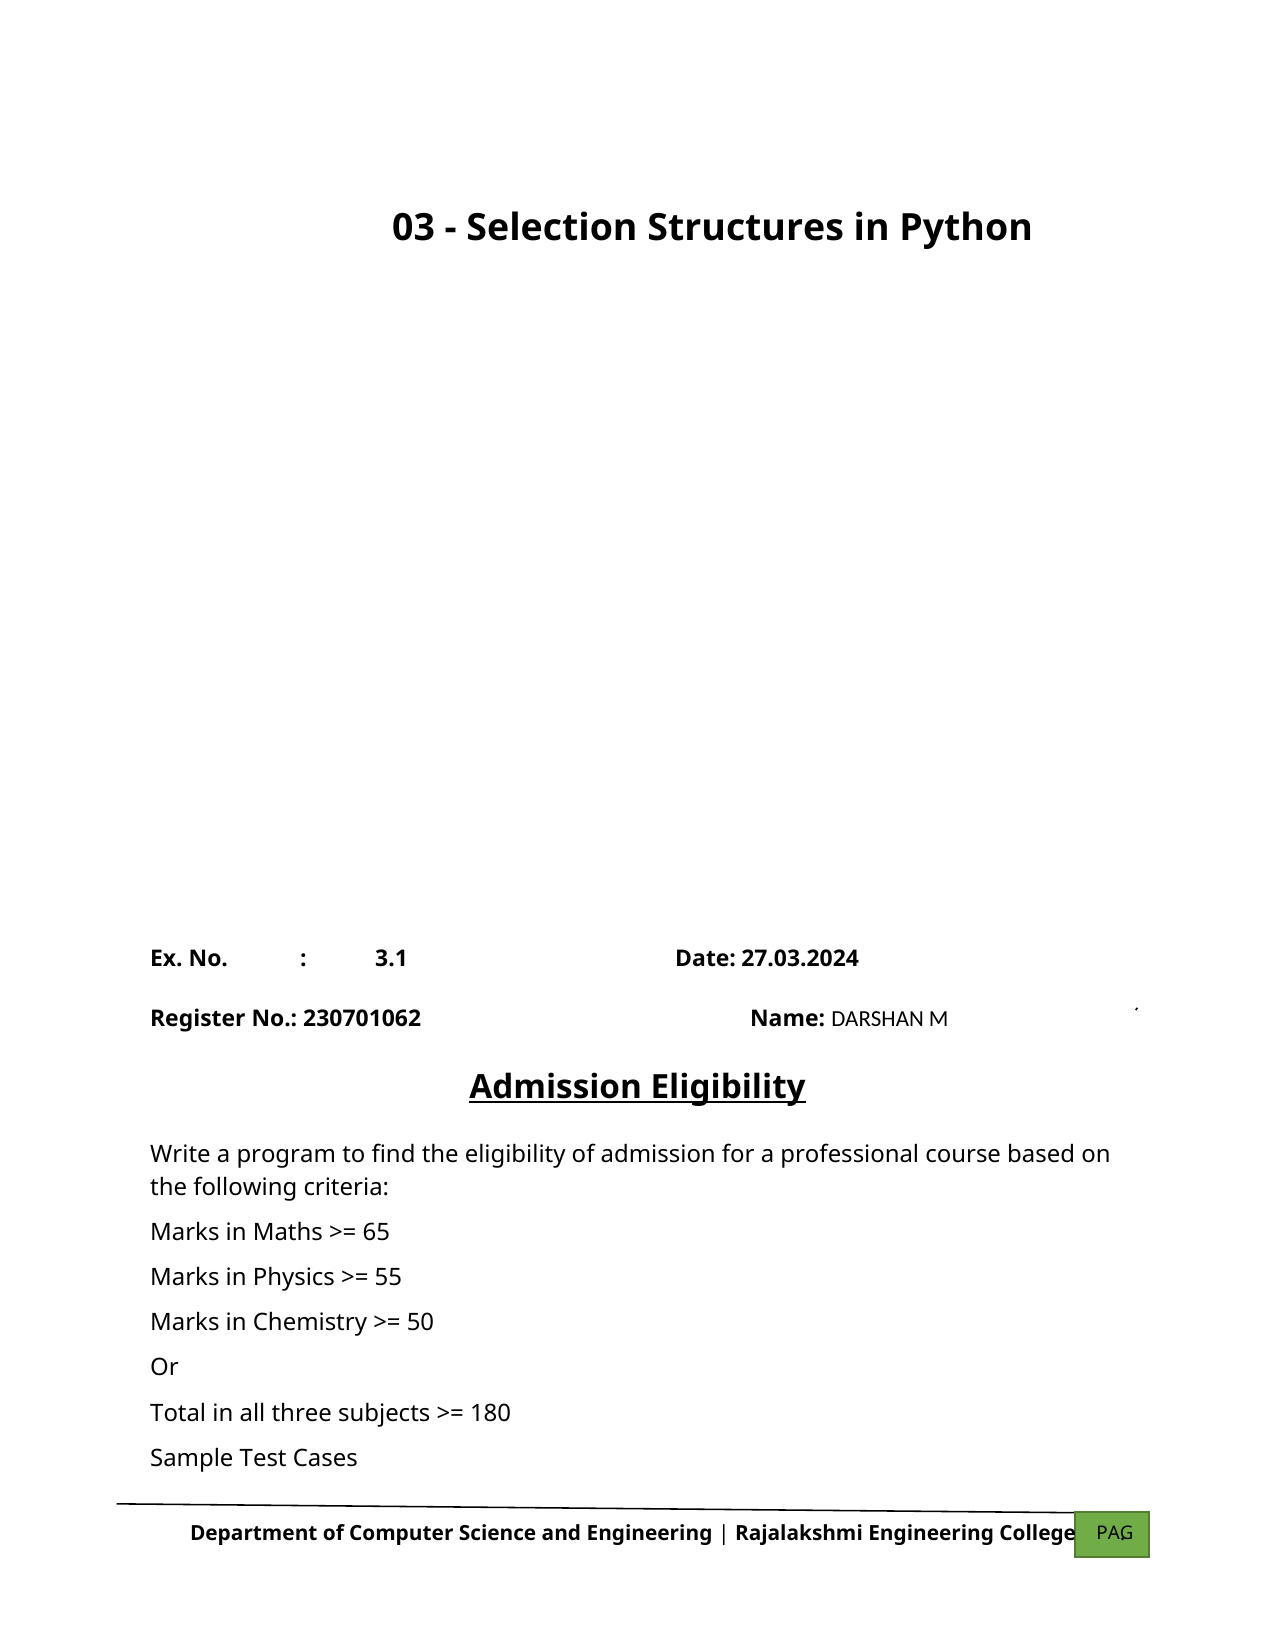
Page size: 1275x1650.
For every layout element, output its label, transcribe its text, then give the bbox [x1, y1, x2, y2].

text Write a program to find the eligibility of admission for a professional course based on the following criteria: [150, 1137, 1125, 1202]
text Register No.: 230701062 Name: DARSHAN M [150, 1002, 1125, 1033]
text Total in all three subjects >= 180 [150, 1395, 1125, 1428]
text Or [150, 1350, 1125, 1383]
text Marks in Chemistry >= 50 [150, 1305, 1125, 1338]
text Ex. No. : 3.1 Date: 27.03.2024 [150, 942, 1125, 973]
text Marks in Maths >= 65 [150, 1215, 1125, 1247]
text Marks in Physics >= 55 [150, 1260, 1125, 1293]
subtitle 03 - Selection Structures in Python [225, 200, 1125, 251]
text Sample Test Cases [150, 1440, 1125, 1473]
text Admission Eligibility [150, 1063, 1125, 1108]
